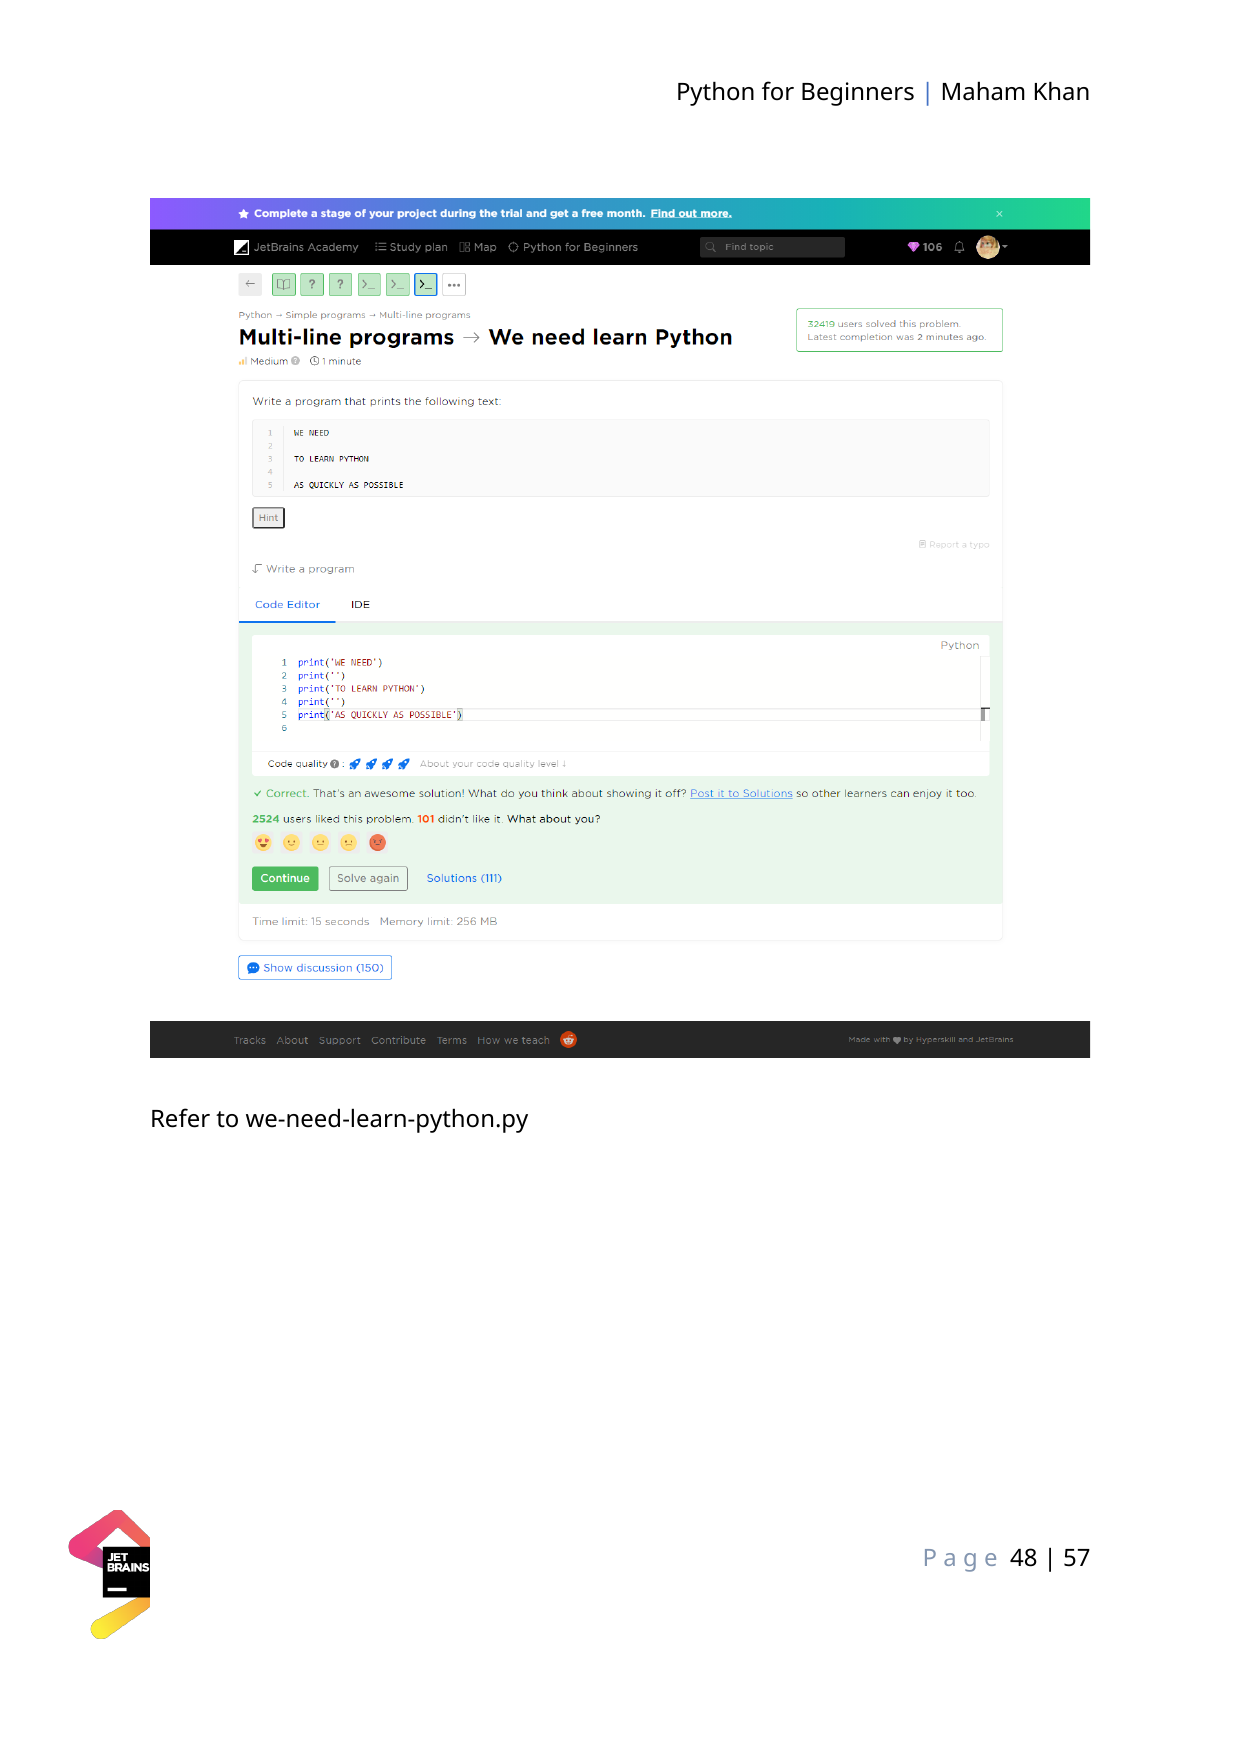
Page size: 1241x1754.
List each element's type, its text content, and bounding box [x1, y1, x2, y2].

picture [150, 198, 1091, 1073]
text Refer to we-need-learn-python.py [150, 1102, 1090, 1134]
picture [63, 1510, 193, 1639]
